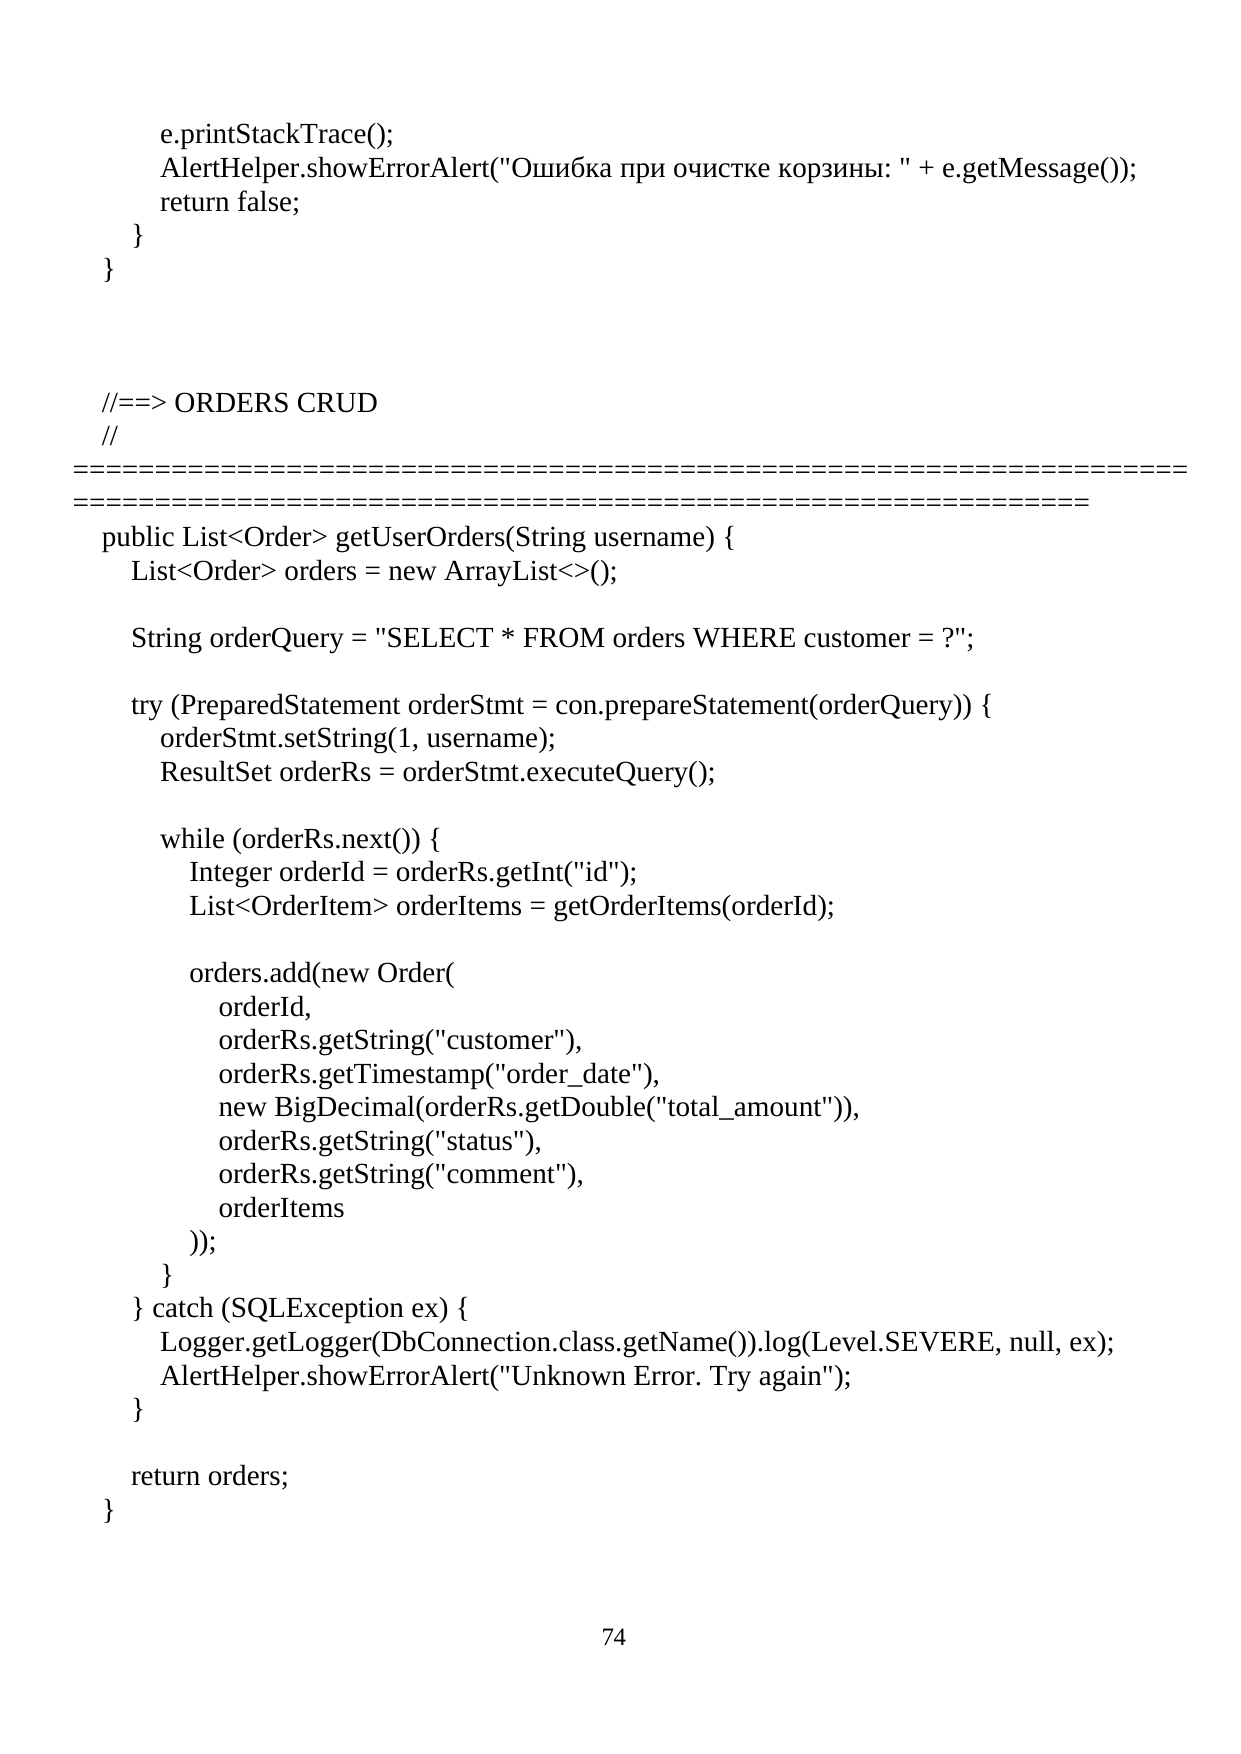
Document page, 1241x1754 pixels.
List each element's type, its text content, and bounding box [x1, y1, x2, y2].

text Logger.getLogger(DbConnection.class.getName()).log(Level.SEVERE, null, ex); [72, 1324, 1192, 1358]
text } catch (SQLException ex) { [72, 1291, 1192, 1324]
text AlertHelper.showErrorAlert("Unknown Error. Try again"); [72, 1358, 1192, 1391]
text } [72, 217, 1192, 251]
text Integer orderId = orderRs.getInt("id"); [72, 854, 1192, 888]
text e.printStackTrace(); [72, 117, 1192, 150]
text //==> ORDERS CRUD [72, 385, 1192, 418]
text // ================================================================================================================================== [72, 418, 1192, 519]
text return false; [72, 184, 1192, 217]
text )); [72, 1223, 1192, 1257]
text orderRs.getString("status"), [72, 1123, 1192, 1156]
text orderRs.getString("comment"), [72, 1156, 1192, 1190]
text } [72, 1492, 1192, 1525]
text return orders; [72, 1458, 1192, 1492]
text new BigDecimal(orderRs.getDouble("total_amount")), [72, 1089, 1192, 1123]
text String orderQuery = "SELECT * FROM orders WHERE customer = ?"; [72, 620, 1192, 653]
text orderItems [72, 1190, 1192, 1223]
text while (orderRs.next()) { [72, 821, 1192, 854]
text } [72, 1391, 1192, 1425]
text ResultSet orderRs = orderStmt.executeQuery(); [72, 754, 1192, 787]
text List<OrderItem> orderItems = getOrderItems(orderId); [72, 888, 1192, 922]
text orders.add(new Order( [72, 955, 1192, 989]
text } [72, 1257, 1192, 1291]
text orderRs.getTimestamp("order_date"), [72, 1056, 1192, 1089]
text orderId, [72, 989, 1192, 1022]
text List<Order> orders = new ArrayList<>(); [72, 553, 1192, 586]
text orderStmt.setString(1, username); [72, 720, 1192, 754]
text } [72, 251, 1192, 284]
text AlertHelper.showErrorAlert("Ошибка при очистке корзины: " + e.getMessage()); [72, 150, 1192, 184]
text orderRs.getString("customer"), [72, 1022, 1192, 1056]
text try (PreparedStatement orderStmt = con.prepareStatement(orderQuery)) { [72, 687, 1192, 720]
text public List<Order> getUserOrders(String username) { [72, 519, 1192, 553]
